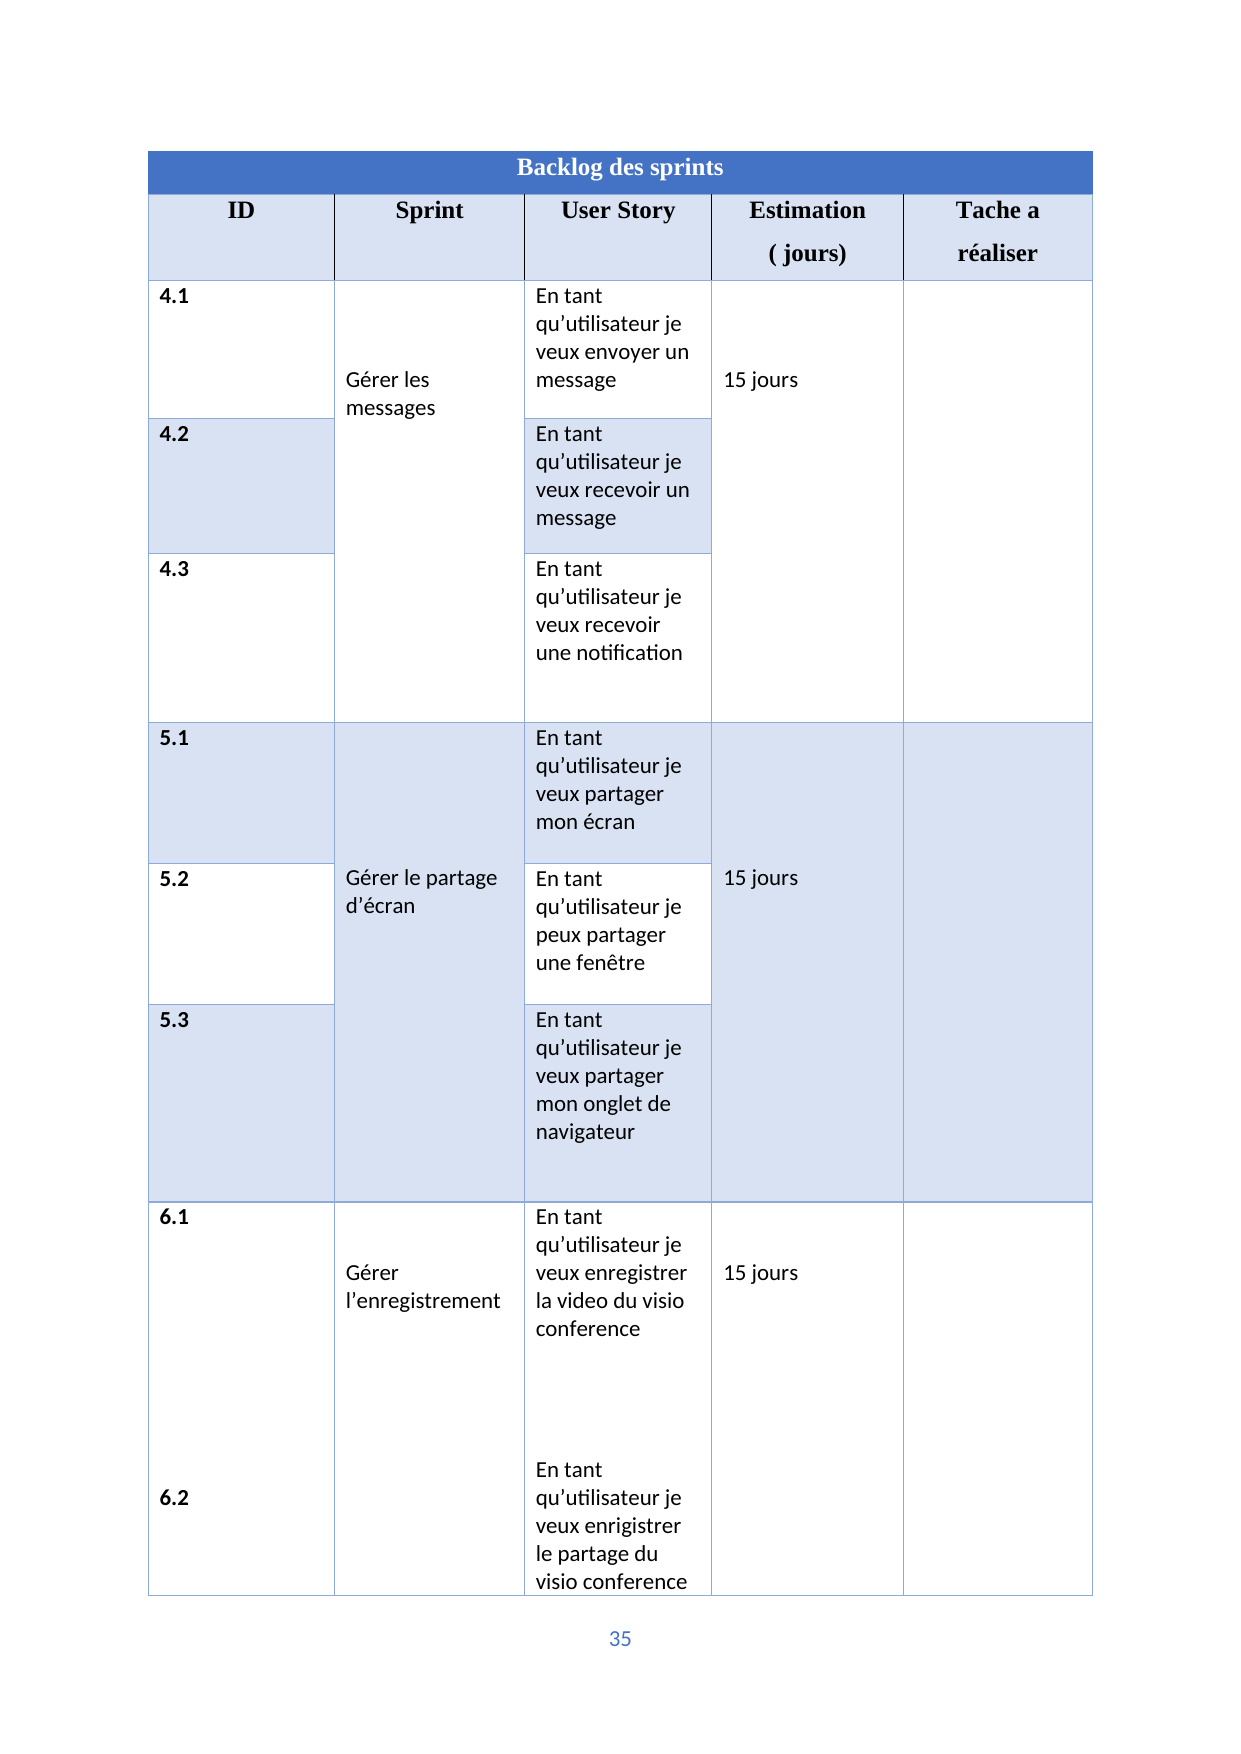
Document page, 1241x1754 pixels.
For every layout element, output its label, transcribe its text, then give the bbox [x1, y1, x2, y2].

table_cell Gérer le partage d’écran [335, 723, 524, 1201]
table_cell En tant qu’utilisateur je veux recevoir un message [525, 419, 711, 553]
table_cell [904, 1203, 1092, 1595]
table_cell En tant qu’utilisateur je veux partager mon écran [525, 723, 711, 863]
table_header Backlog des sprints [149, 152, 1092, 194]
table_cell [525, 1203, 711, 1595]
table_cell 4.1 [149, 281, 334, 418]
table_cell Estimation ( jours) [712, 195, 903, 280]
table_cell En tant qu’utilisateur je veux envoyer un message [525, 281, 711, 418]
table_cell 15 jours [712, 281, 903, 722]
table_cell 5.1 [149, 723, 334, 863]
table_cell 5.3 [149, 1005, 334, 1201]
table_cell 5.2 [149, 864, 334, 1004]
table_cell En tant qu’utilisateur je veux partager mon onglet de navigateur [525, 1005, 711, 1201]
table_cell En tant qu’utilisateur je veux recevoir une notification [525, 554, 711, 722]
table_cell [904, 281, 1092, 722]
table_cell En tant qu’utilisateur je peux partager une fenêtre [525, 864, 711, 1004]
table_cell 4.2 [149, 419, 334, 553]
table_cell 4.3 [149, 554, 334, 722]
table_cell User Story [525, 195, 711, 280]
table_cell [335, 1203, 524, 1595]
table_cell Sprint [335, 195, 524, 280]
table_cell 15 jours [712, 1203, 903, 1595]
table_cell Tache a réaliser [904, 195, 1092, 280]
table_cell 15 jours [712, 723, 903, 1201]
table_cell Gérer les messages [335, 281, 524, 722]
table_cell ID [149, 195, 334, 280]
table_cell 6.1 6.2 [149, 1203, 334, 1595]
table_cell [904, 723, 1092, 1201]
